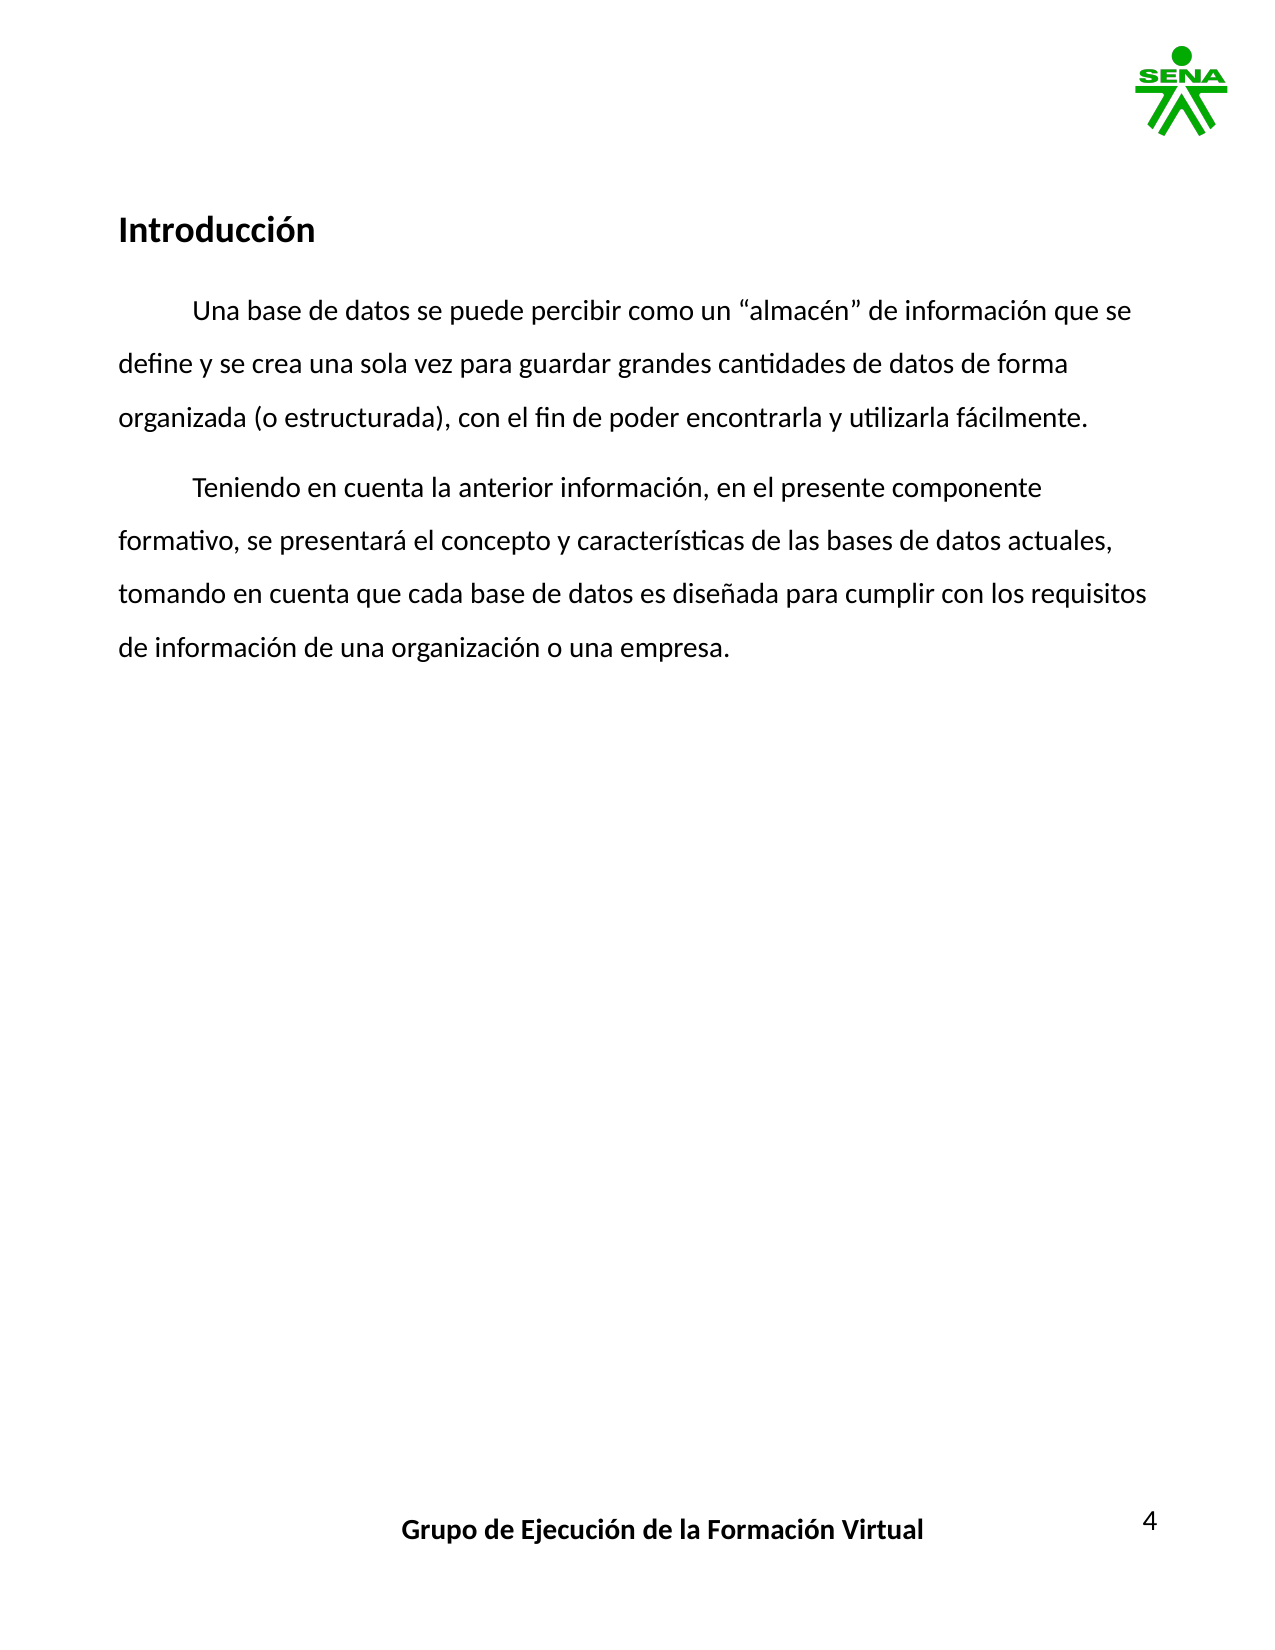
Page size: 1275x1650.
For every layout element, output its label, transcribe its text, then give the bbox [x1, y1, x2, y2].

picture [1135, 46, 1228, 136]
text Una base de datos se puede percibir como un “almacén” de información que se define y se crea una sola vez para guardar grandes cantidades de datos de forma organizada (o estructurada), con el fin de poder encontrarla y utilizarla fácilmente. [118, 292, 1157, 434]
text Introducción [118, 206, 1157, 252]
text Teniendo en cuenta la anterior información, en el presente componente formativo, se presentará el concepto y características de las bases de datos actuales, tomando en cuenta que cada base de datos es diseñada para cumplir con los requisitos de información de una organización o una empresa. [118, 469, 1157, 665]
